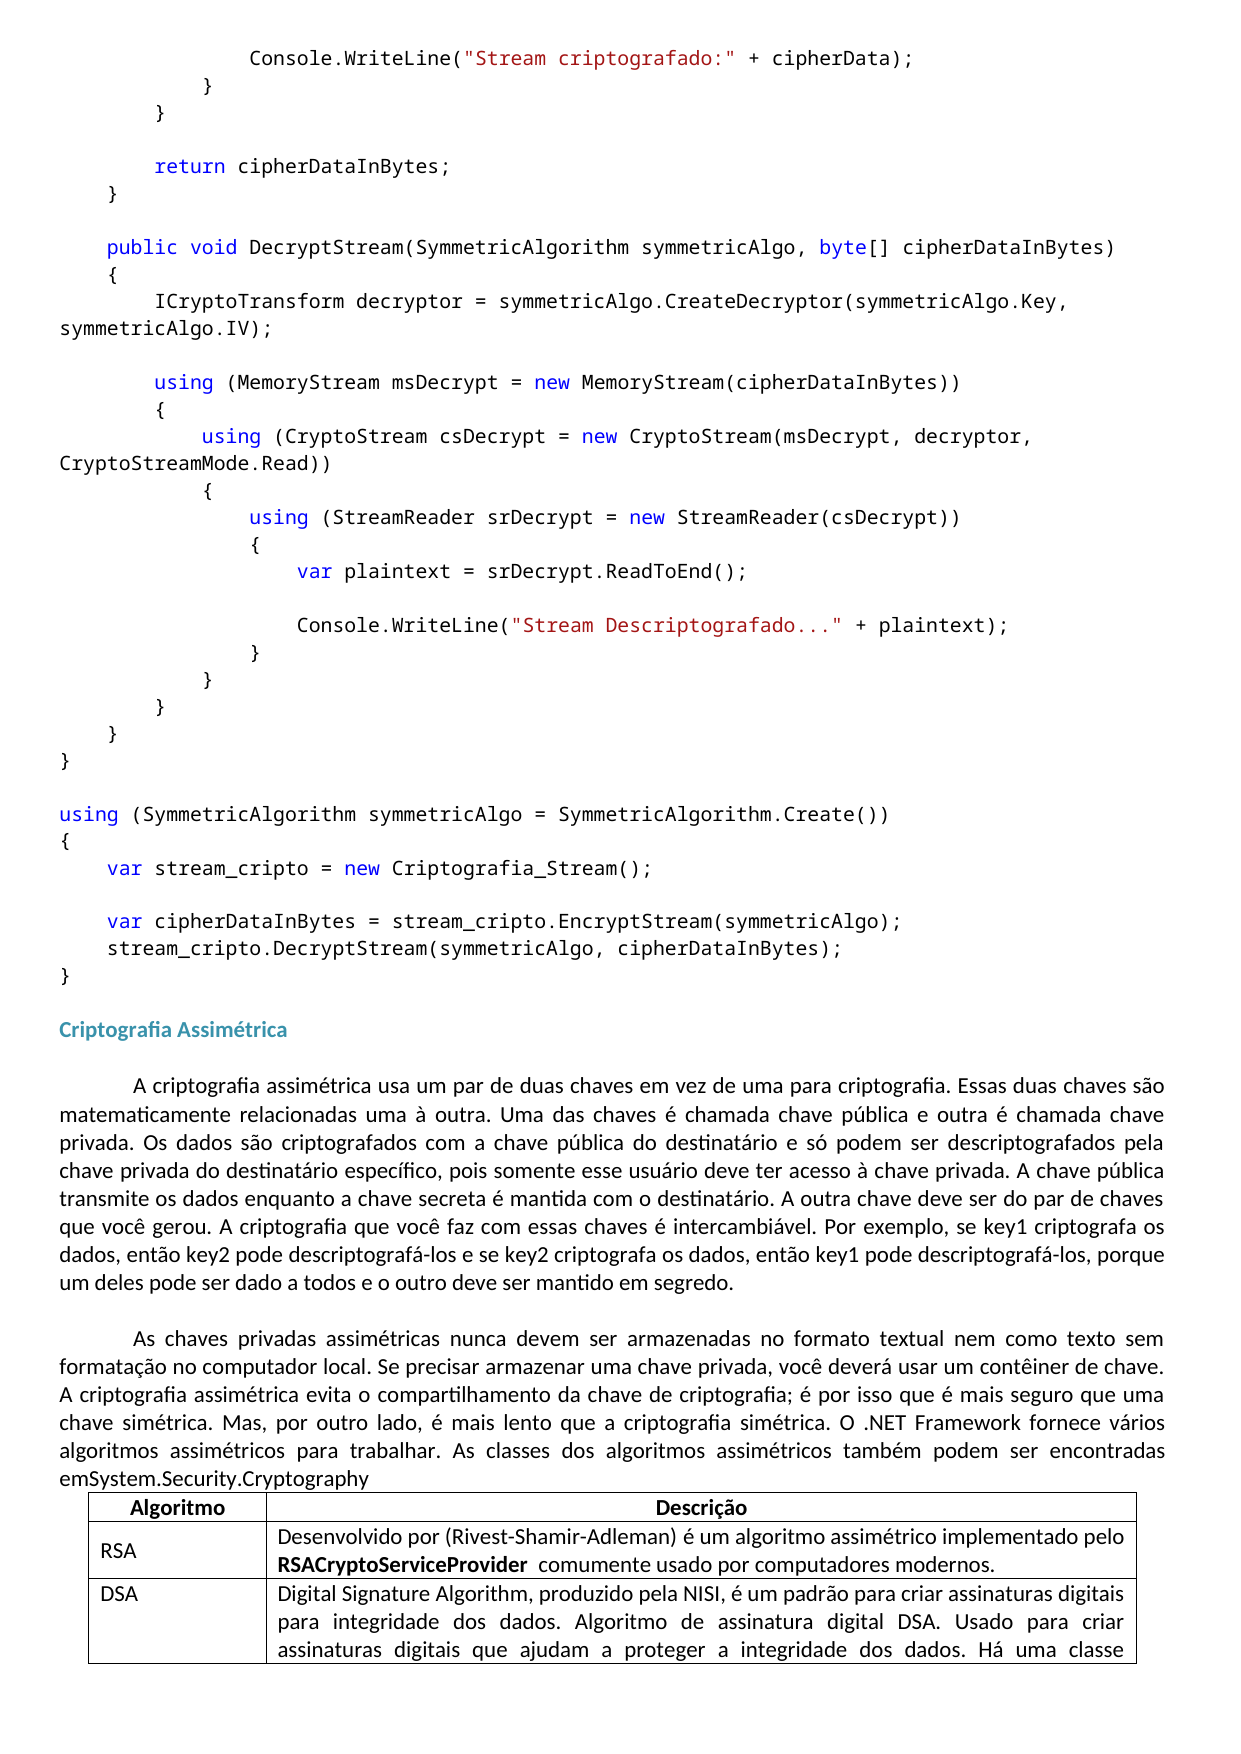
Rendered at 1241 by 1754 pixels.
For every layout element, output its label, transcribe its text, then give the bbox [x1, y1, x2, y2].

text { [59, 530, 1167, 557]
text { [59, 395, 1167, 422]
text } [59, 692, 1167, 719]
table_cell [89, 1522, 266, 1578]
text Console.WriteLine("Stream criptografado:" + cipherData); [59, 44, 1167, 71]
text using (MemoryStream msDecrypt = new MemoryStream(cipherDataInBytes)) [59, 368, 1167, 395]
text } [59, 98, 1167, 125]
text public void DecryptStream(SymmetricAlgorithm symmetricAlgo, byte[] cipherDataInBytes) [59, 233, 1167, 260]
text { [59, 260, 1167, 287]
text } [59, 962, 1167, 989]
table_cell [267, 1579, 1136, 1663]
text { [59, 827, 1167, 854]
text stream_cripto.DecryptStream(symmetricAlgo, cipherDataInBytes); [59, 935, 1167, 962]
text } [59, 746, 1167, 773]
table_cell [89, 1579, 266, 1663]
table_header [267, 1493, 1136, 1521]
text Criptografia Assimétrica [59, 1016, 1167, 1044]
text } [59, 638, 1167, 665]
text var plaintext = srDecrypt.ReadToEnd(); [59, 557, 1167, 584]
text using (SymmetricAlgorithm symmetricAlgo = SymmetricAlgorithm.Create()) [59, 800, 1167, 827]
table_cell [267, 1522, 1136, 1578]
text Console.WriteLine("Stream Descriptografado..." + plaintext); [59, 611, 1167, 638]
text var cipherDataInBytes = stream_cripto.EncryptStream(symmetricAlgo); [59, 908, 1167, 935]
text { [59, 476, 1167, 503]
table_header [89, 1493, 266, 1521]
text using (StreamReader srDecrypt = new StreamReader(csDecrypt)) [59, 503, 1167, 530]
text } [59, 665, 1167, 692]
text return cipherDataInBytes; [59, 152, 1167, 179]
text } [59, 719, 1167, 746]
text As chaves privadas assimétricas nunca devem ser armazenadas no formato textual nem como texto sem formatação no computador local. Se precisar armazenar uma chave privada, você deverá usar um contêiner de chave. A criptografia assimétrica evita o compartilhamento da chave de criptografia; é por isso que é mais seguro que uma chave simétrica. Mas, por outro lado, é mais lento que a criptografia simétrica. O .NET Framework fornece vários algoritmos assimétricos para trabalhar. As classes dos algoritmos assimétricos também podem ser encontradas emSystem.Security.Cryptography [59, 1324, 1167, 1492]
text using (CryptoStream csDecrypt = new CryptoStream(msDecrypt, decryptor, CryptoStreamMode.Read)) [59, 422, 1167, 476]
text } [59, 179, 1167, 206]
text } [59, 71, 1167, 98]
text ICryptoTransform decryptor = symmetricAlgo.CreateDecryptor(symmetricAlgo.Key, symmetricAlgo.IV); [59, 287, 1167, 341]
text A criptografia assimétrica usa um par de duas chaves em vez de uma para criptografia. Essas duas chaves são matematicamente relacionadas uma à outra. Uma das chaves é chamada chave pública e outra é chamada chave privada. Os dados são criptografados com a chave pública do destinatário e só podem ser descriptografados pela chave privada do destinatário específico, pois somente esse usuário deve ter acesso à chave privada. A chave pública transmite os dados enquanto a chave secreta é mantida com o destinatário. A outra chave deve ser do par de chaves que você gerou. A criptografia que você faz com essas chaves é intercambiável. Por exemplo, se key1 criptografa os dados, então key2 pode descriptografá-los e se key2 criptografa os dados, então key1 pode descriptografá-los, porque um deles pode ser dado a todos e o outro deve ser mantido em segredo. [59, 1072, 1167, 1296]
text var stream_cripto = new Criptografia_Stream(); [59, 854, 1167, 881]
